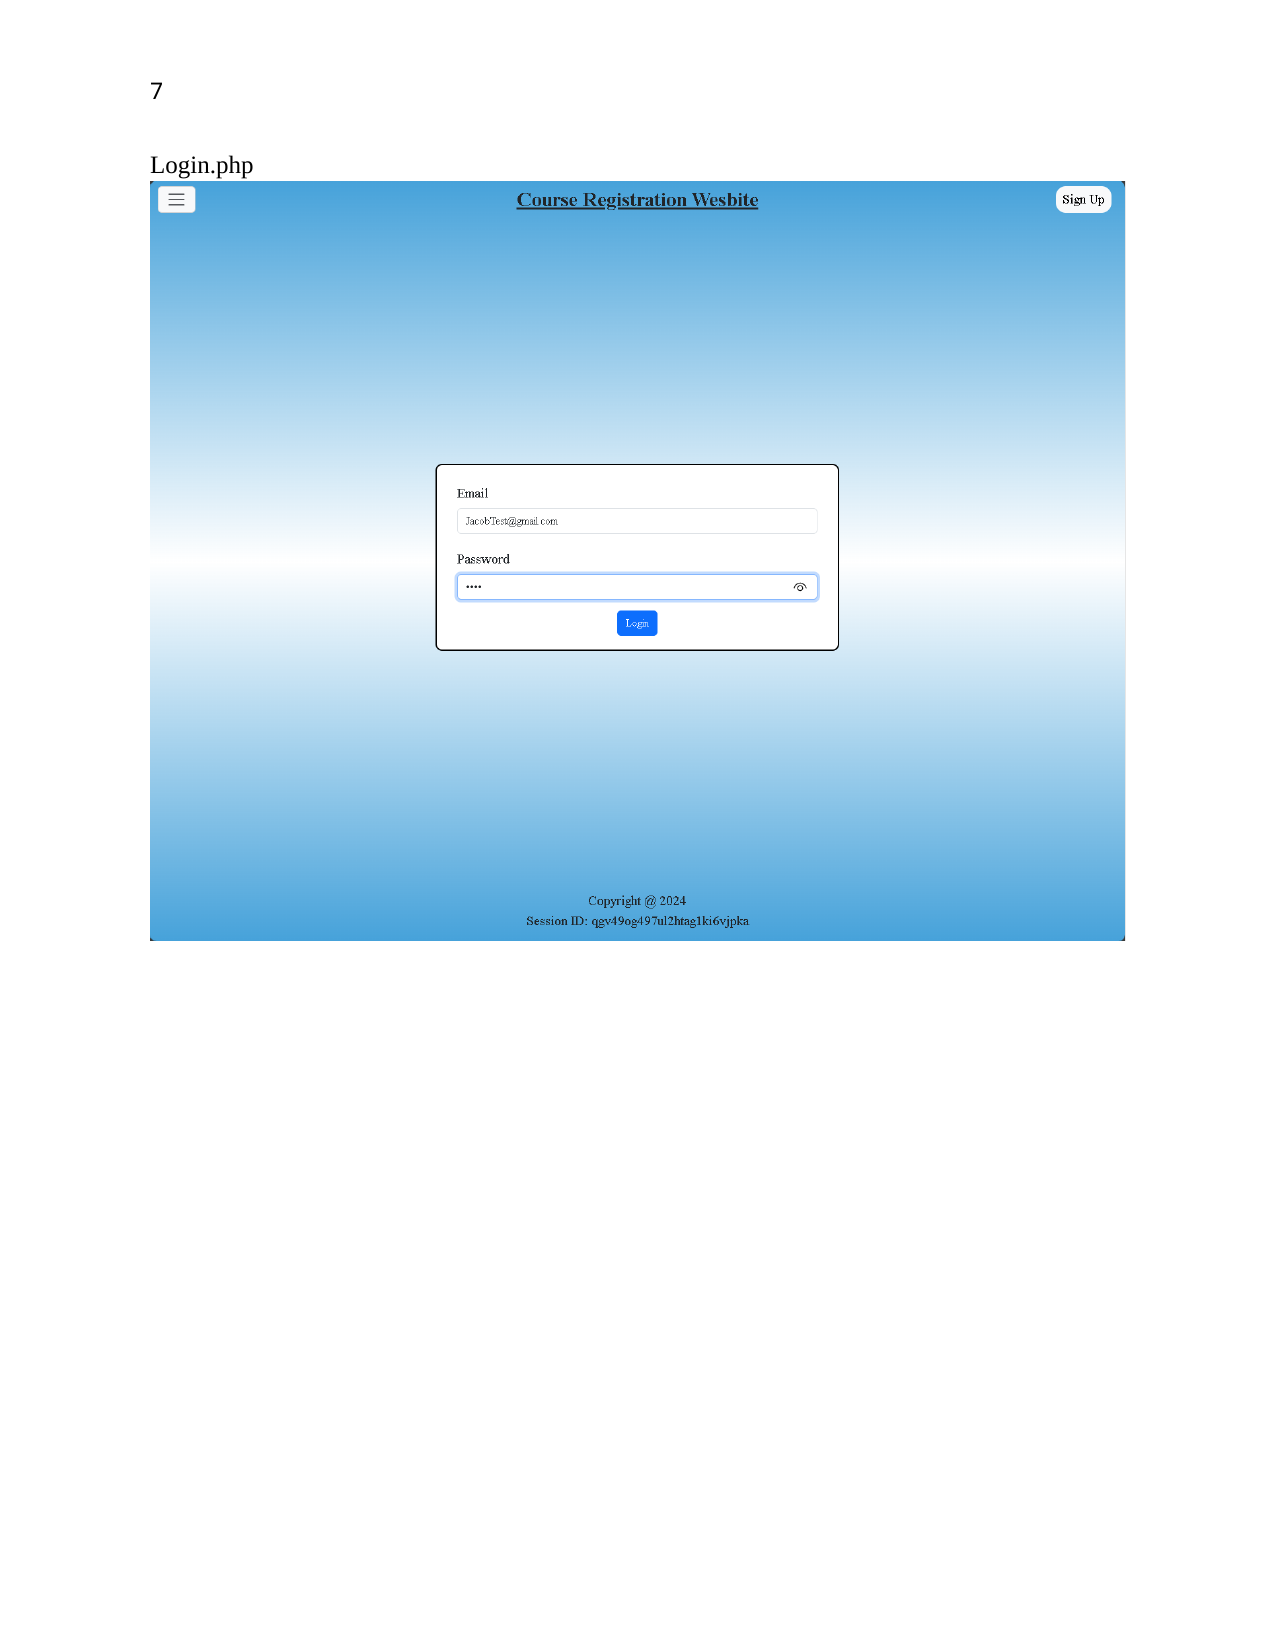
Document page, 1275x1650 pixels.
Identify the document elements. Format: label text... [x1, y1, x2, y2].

text Login.php [150, 150, 1125, 181]
picture [150, 181, 1125, 941]
